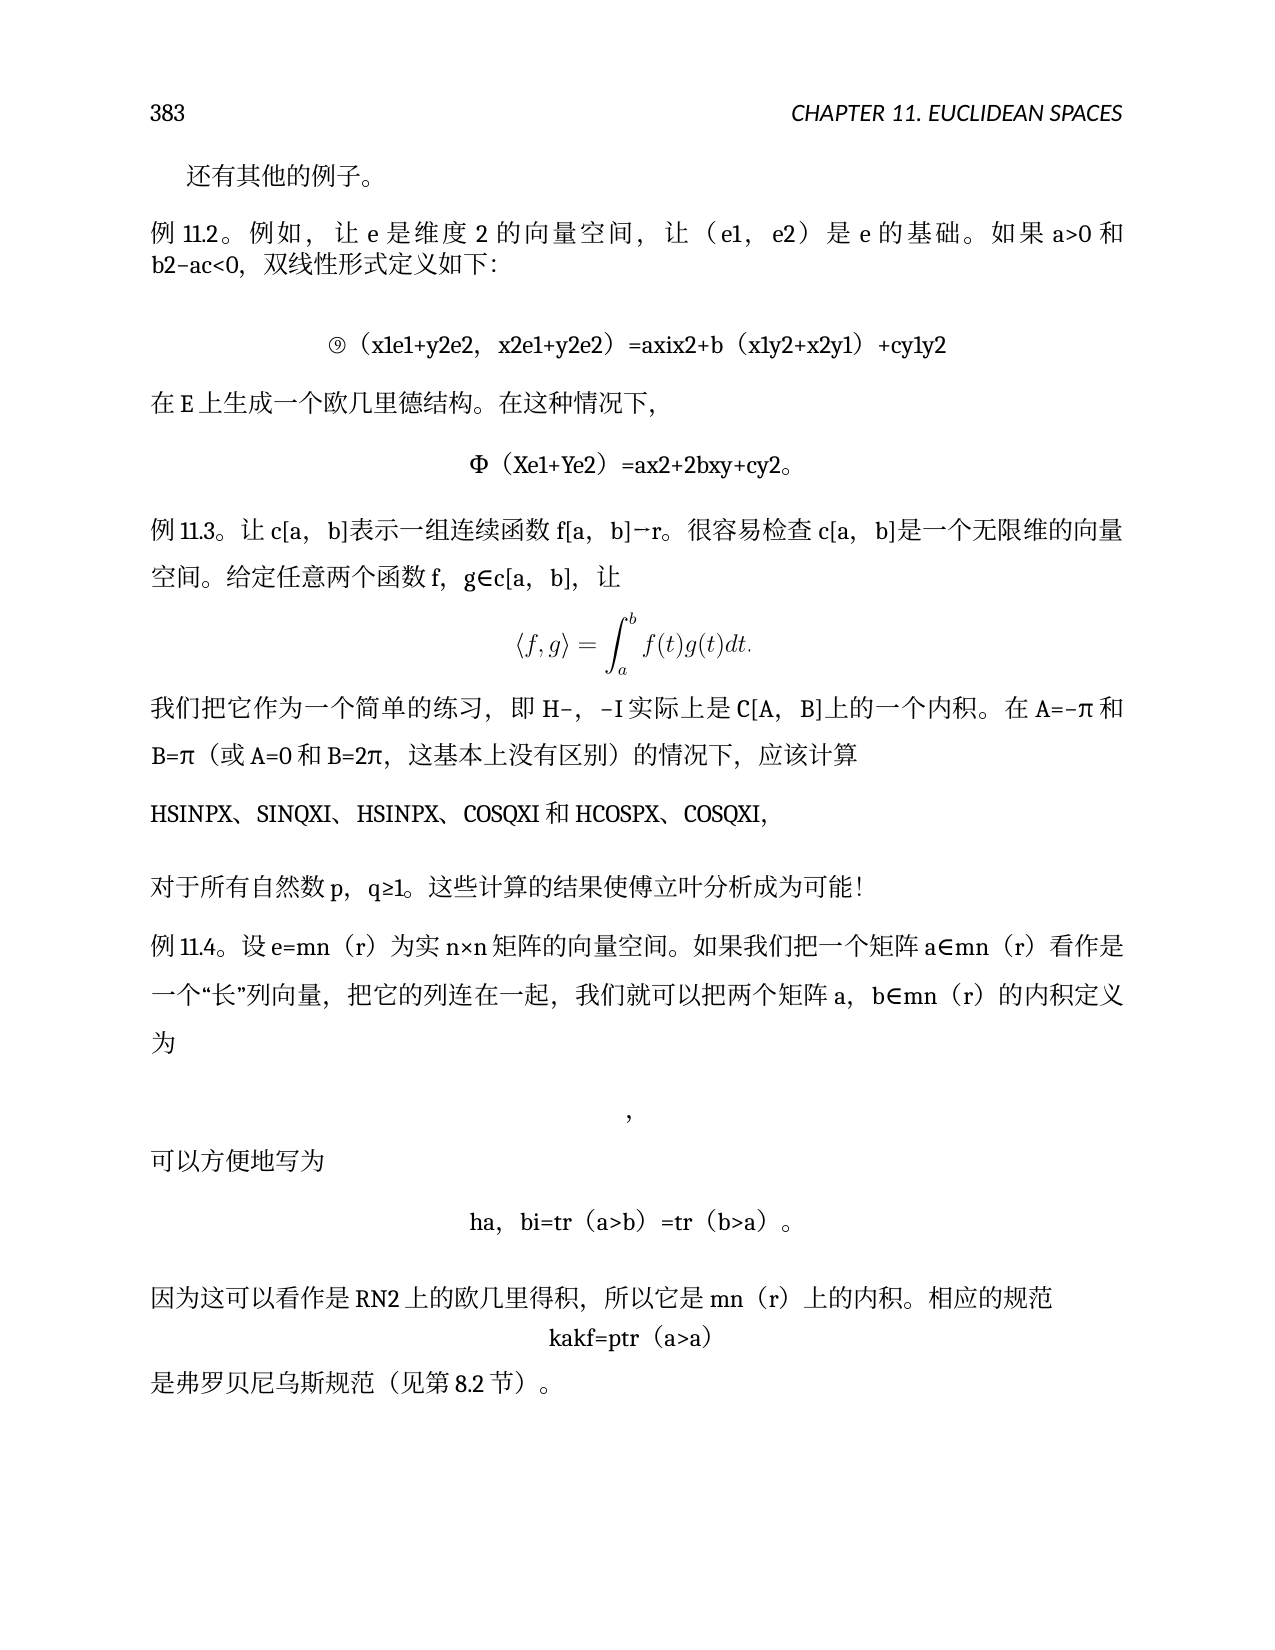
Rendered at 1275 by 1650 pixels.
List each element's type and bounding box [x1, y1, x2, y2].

picture [516, 612, 751, 675]
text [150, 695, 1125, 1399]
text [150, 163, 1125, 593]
